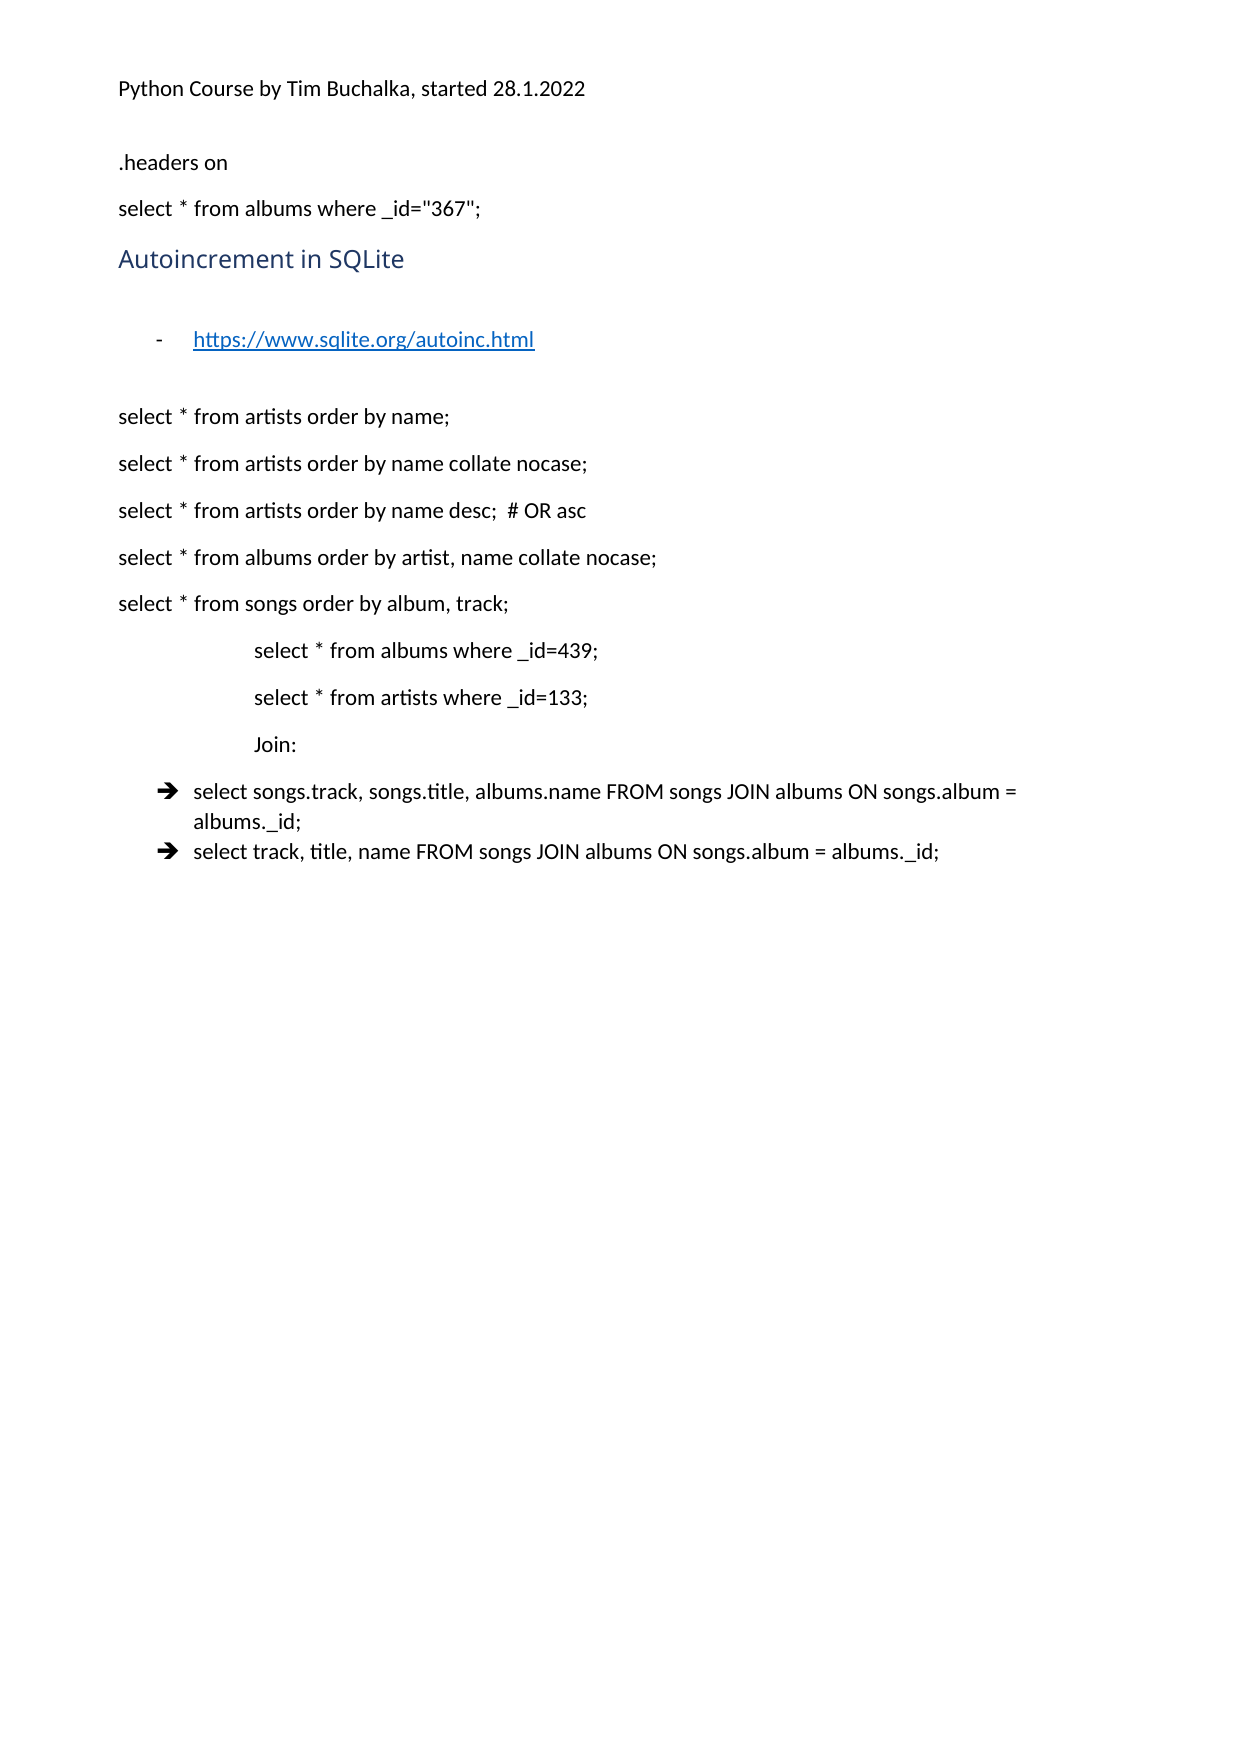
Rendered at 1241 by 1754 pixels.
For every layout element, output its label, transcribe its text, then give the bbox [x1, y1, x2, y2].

list https://www.sqlite.org/autoinc.html [156, 325, 1122, 353]
list select track, title, name FROM songs JOIN albums ON songs.album = albums._id; [156, 837, 1122, 866]
text .headers on [118, 148, 1122, 176]
subtitle Autoincrement in SQLite [118, 241, 1122, 275]
list select songs.track, songs.title, albums.name FROM songs JOIN albums ON songs.album = albums._id; [156, 777, 1122, 835]
text select * from albums where _id="367"; [118, 194, 1122, 222]
text select * from artists order by name; [118, 402, 1122, 430]
text select * from artists order by name desc; # OR asc [118, 496, 1122, 524]
text select * from albums where _id=439; [254, 636, 1122, 664]
text select * from songs order by album, track; [118, 589, 1122, 618]
text select * from albums order by artist, name collate nocase; [118, 543, 1122, 571]
text select * from artists where _id=133; [254, 683, 1122, 711]
text Join: [254, 730, 1122, 758]
text select * from artists order by name collate nocase; [118, 449, 1122, 477]
